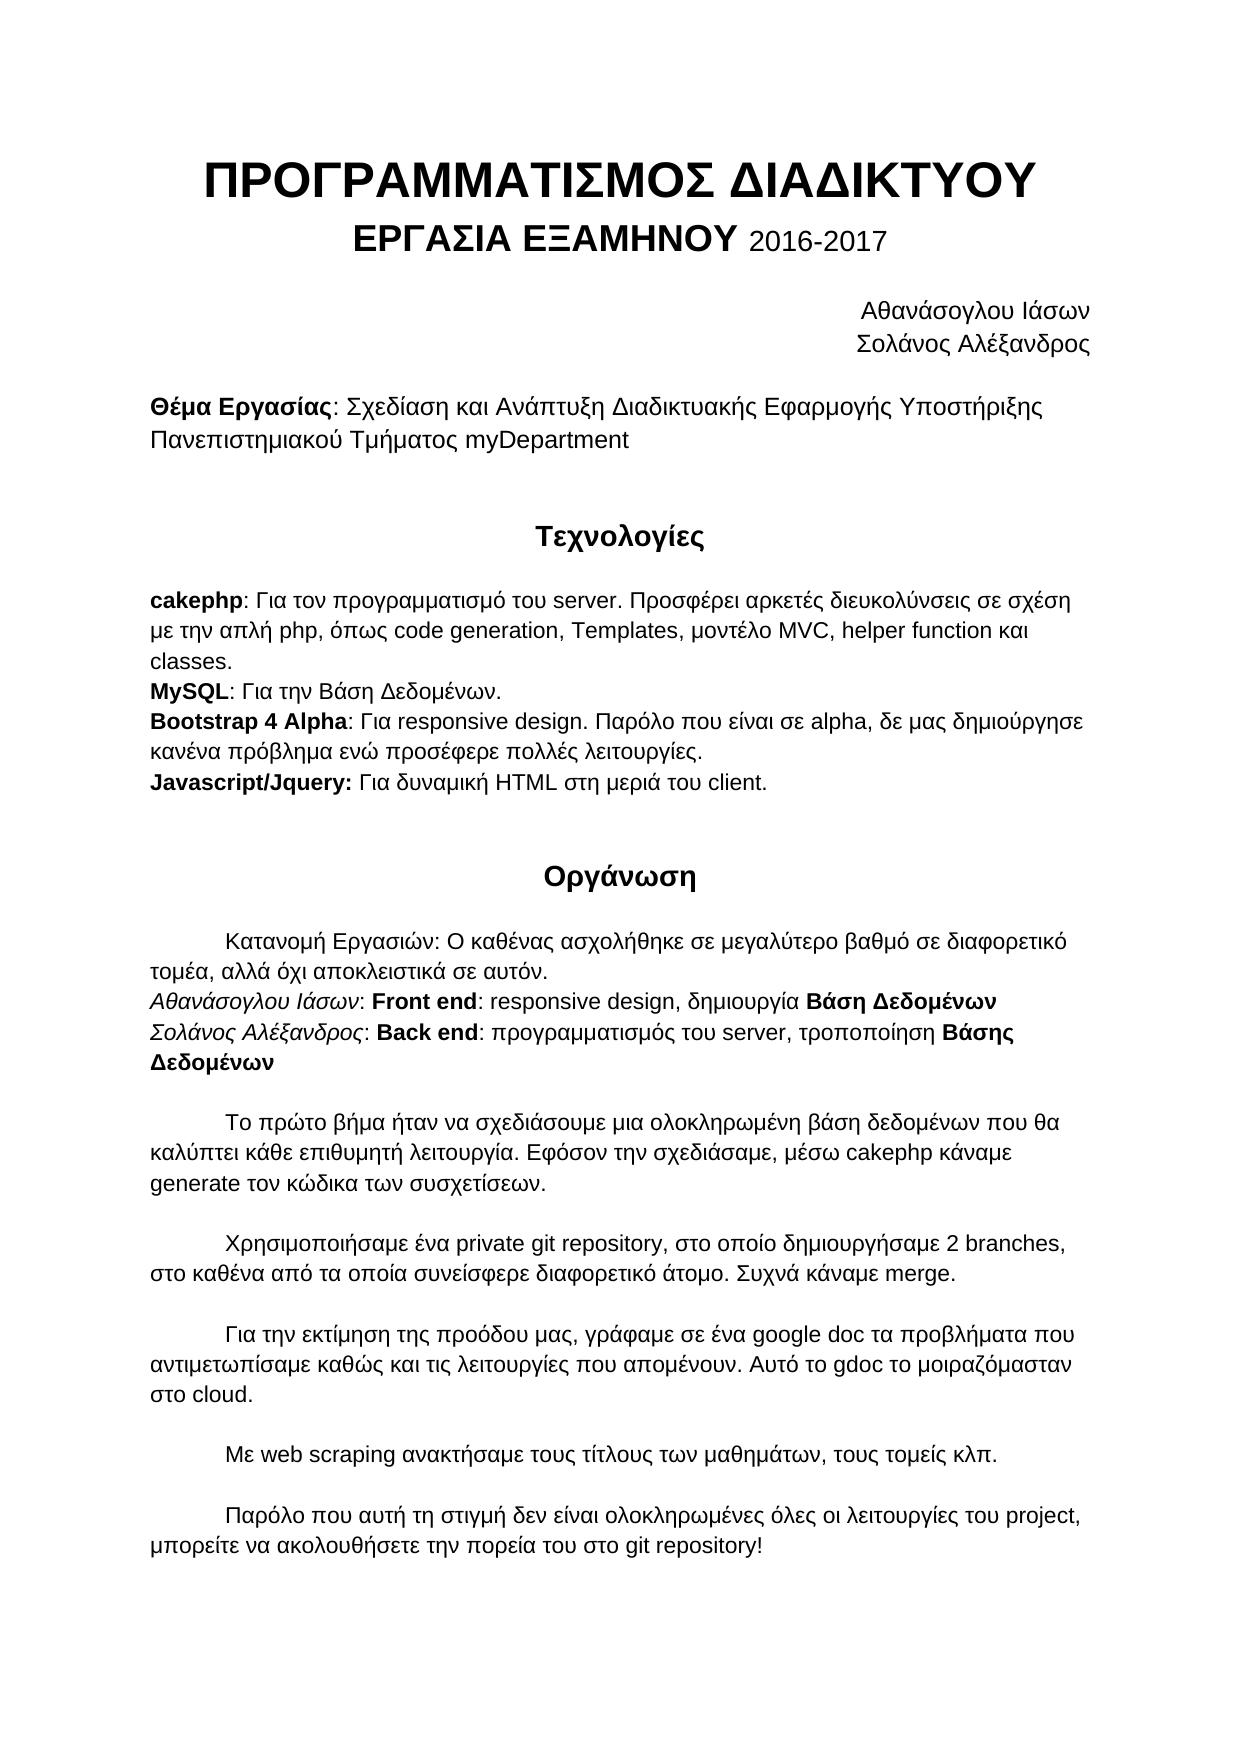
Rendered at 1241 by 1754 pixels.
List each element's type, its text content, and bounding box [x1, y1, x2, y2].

text Αθανάσογλου Ιάσων [150, 296, 1090, 324]
text Με web scraping ανακτήσαμε τους τίτλους των μαθημάτων, τους τομείς κλπ. [150, 1441, 1090, 1468]
text MySQL: Για την Βάση Δεδομένων. [150, 678, 1090, 704]
text Τεχνολογίες [150, 518, 1090, 552]
text cakephp: Για τον προγραμματισμό του server. Προσφέρει αρκετές διευκολύνσεις σε σχέση με την απλή php, όπως code generation, Templates, μοντέλο MVC, helper function και classes. [150, 587, 1090, 674]
text Αθανάσογλου Ιάσων: Front end: responsive design, δημιουργία Βάση Δεδομένων [150, 988, 1090, 1015]
text Σολάνος Αλέξανδρος [150, 329, 1090, 358]
text Οργάνωση [150, 859, 1090, 893]
text Το πρώτο βήμα ήταν να σχεδιάσουμε μια ολοκληρωμένη βάση δεδομένων που θα καλύπτει κάθε επιθυμητή λειτουργία. Εφόσον την σχεδιάσαμε, μέσω cakephp κάναμε generate τον κώδικα των συσχετίσεων. [150, 1109, 1090, 1196]
text Javascript/Jquery: Για δυναμική HTML στη μεριά του client. [150, 768, 1090, 795]
text Θέμα Εργασίας: Σχεδίαση και Ανάπτυξη Διαδικτυακής Εφαρμογής Υποστήριξης Πανεπιστημιακού Τμήματος myDepartment [150, 392, 1090, 454]
text ΠΡΟΓΡΑΜΜΑΤΙΣΜΟΣ ΔΙΑΔΙΚΤΥΟΥ [150, 150, 1090, 207]
text Κατανομή Εργασιών: Ο καθένας ασχολήθηκε σε μεγαλύτερο βαθμό σε διαφορετικό τομέα, αλλά όχι αποκλειστικά σε αυτόν. [150, 928, 1090, 984]
text Παρόλο που αυτή τη στιγμή δεν είναι ολοκληρωμένες όλες οι λειτουργίες του project, μπορείτε να ακολουθήσετε την πορεία του στο git repository! [150, 1502, 1090, 1558]
text Χρησιμοποιήσαμε ένα private git repository, στο οποίο δημιουργήσαμε 2 branches, στο καθένα από τα οποία συνείσφερε διαφορετικό άτομο. Συχνά κάναμε merge. [150, 1230, 1090, 1287]
text Bootstrap 4 Alpha: Για responsive design. Παρόλο που είναι σε alpha, δε μας δημιούργησε κανένα πρόβλημα ενώ προσέφερε πολλές λειτουργίες. [150, 708, 1090, 765]
text Σολάνος Αλέξανδρος: Back end: προγραμματισμός του server, τροποποίηση Βάσης Δεδομένων [150, 1018, 1090, 1075]
text ΕΡΓΑΣΙΑ ΕΞΑΜΗΝΟΥ 2016-2017 [150, 216, 1090, 259]
text Για την εκτίμηση της προόδου μας, γράφαμε σε ένα google doc τα προβλήματα που αντιμετωπίσαμε καθώς και τις λειτουργίες που απομένουν. Αυτό το gdoc το μοιραζόμασταν στο cloud. [150, 1321, 1090, 1407]
